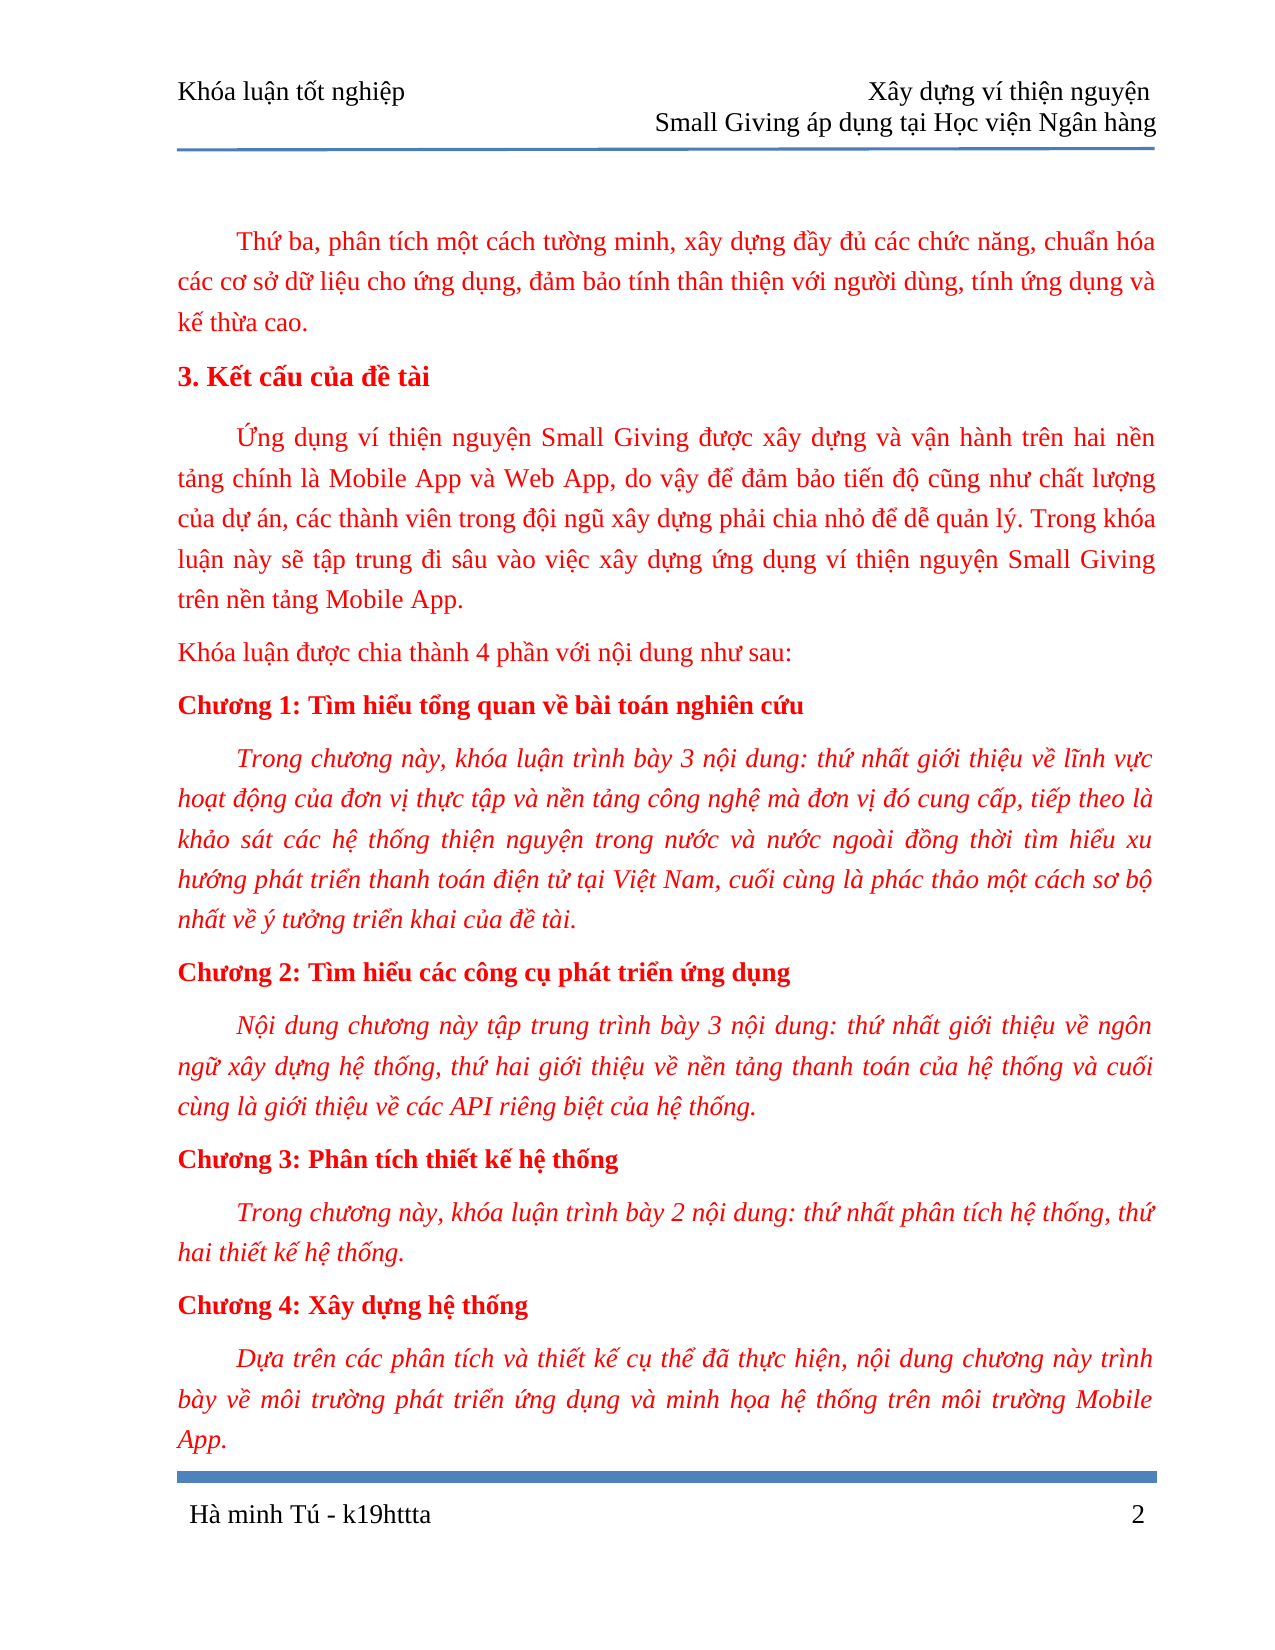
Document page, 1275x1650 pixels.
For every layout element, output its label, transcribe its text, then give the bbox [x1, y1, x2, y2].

text Thứ ba, phân tích một cách tường minh, xây dựng đầy đủ các chức năng, chuẩn hóa các cơ sở dữ liệu cho ứng dụng, đảm bảo tính thân thiện với người dùng, tính ứng dụng và kế thừa cao. [177, 225, 1157, 337]
text 3. Kết cấu của đề tài [177, 359, 1157, 392]
text Trong chương này, khóa luận trình bày 3 nội dung: thứ nhất giới thiệu về lĩnh vực hoạt động của đơn vị thực tập và nền tảng công nghệ mà đơn vị đó cung cấp, tiếp theo là khảo sát các hệ thống thiện nguyện trong nước và nước ngoài đồng thời tìm hiểu xu hướng phát triển thanh toán điện tử tại Việt Nam, cuối cùng là phác thảo một cách sơ bộ nhất về ý tưởng triển khai của đề tài. [177, 742, 1157, 935]
text Nội dung chương này tập trung trình bày 3 nội dung: thứ nhất giới thiệu về ngôn ngữ xây dựng hệ thống, thứ hai giới thiệu về nền tảng thanh toán của hệ thống và cuối cùng là giới thiệu về các API riêng biệt của hệ thống. [177, 1009, 1157, 1121]
text Chương 1: Tìm hiểu tổng quan về bài toán nghiên cứu [177, 689, 1157, 720]
text Chương 4: Xây dựng hệ thống [177, 1289, 1157, 1321]
text Khóa luận được chia thành 4 phần với nội dung như sau: [177, 636, 1157, 667]
text Chương 3: Phân tích thiết kế hệ thống [177, 1143, 1157, 1174]
text Ứng dụng ví thiện nguyện Small Giving được xây dựng và vận hành trên hai nền tảng chính là Mobile App và Web App, do vậy để đảm bảo tiến độ cũng như chất lượng của dự án, các thành viên trong đội ngũ xây dựng phải chia nhỏ để dễ quản lý. Trong khóa luận này sẽ tập trung đi sâu vào việc xây dựng ứng dụng ví thiện nguyện Small Giving trên nền tảng Mobile App. [177, 422, 1157, 614]
text Dựa trên các phân tích và thiết kế cụ thể đã thực hiện, nội dung chương này trình bày về môi trường phát triển ứng dụng và minh họa hệ thống trên môi trường Mobile App. [177, 1342, 1157, 1454]
text Chương 2: Tìm hiểu các công cụ phát triển ứng dụng [177, 957, 1157, 988]
text Trong chương này, khóa luận trình bày 2 nội dung: thứ nhất phân tích hệ thống, thứ hai thiết kế hệ thống. [177, 1196, 1157, 1268]
